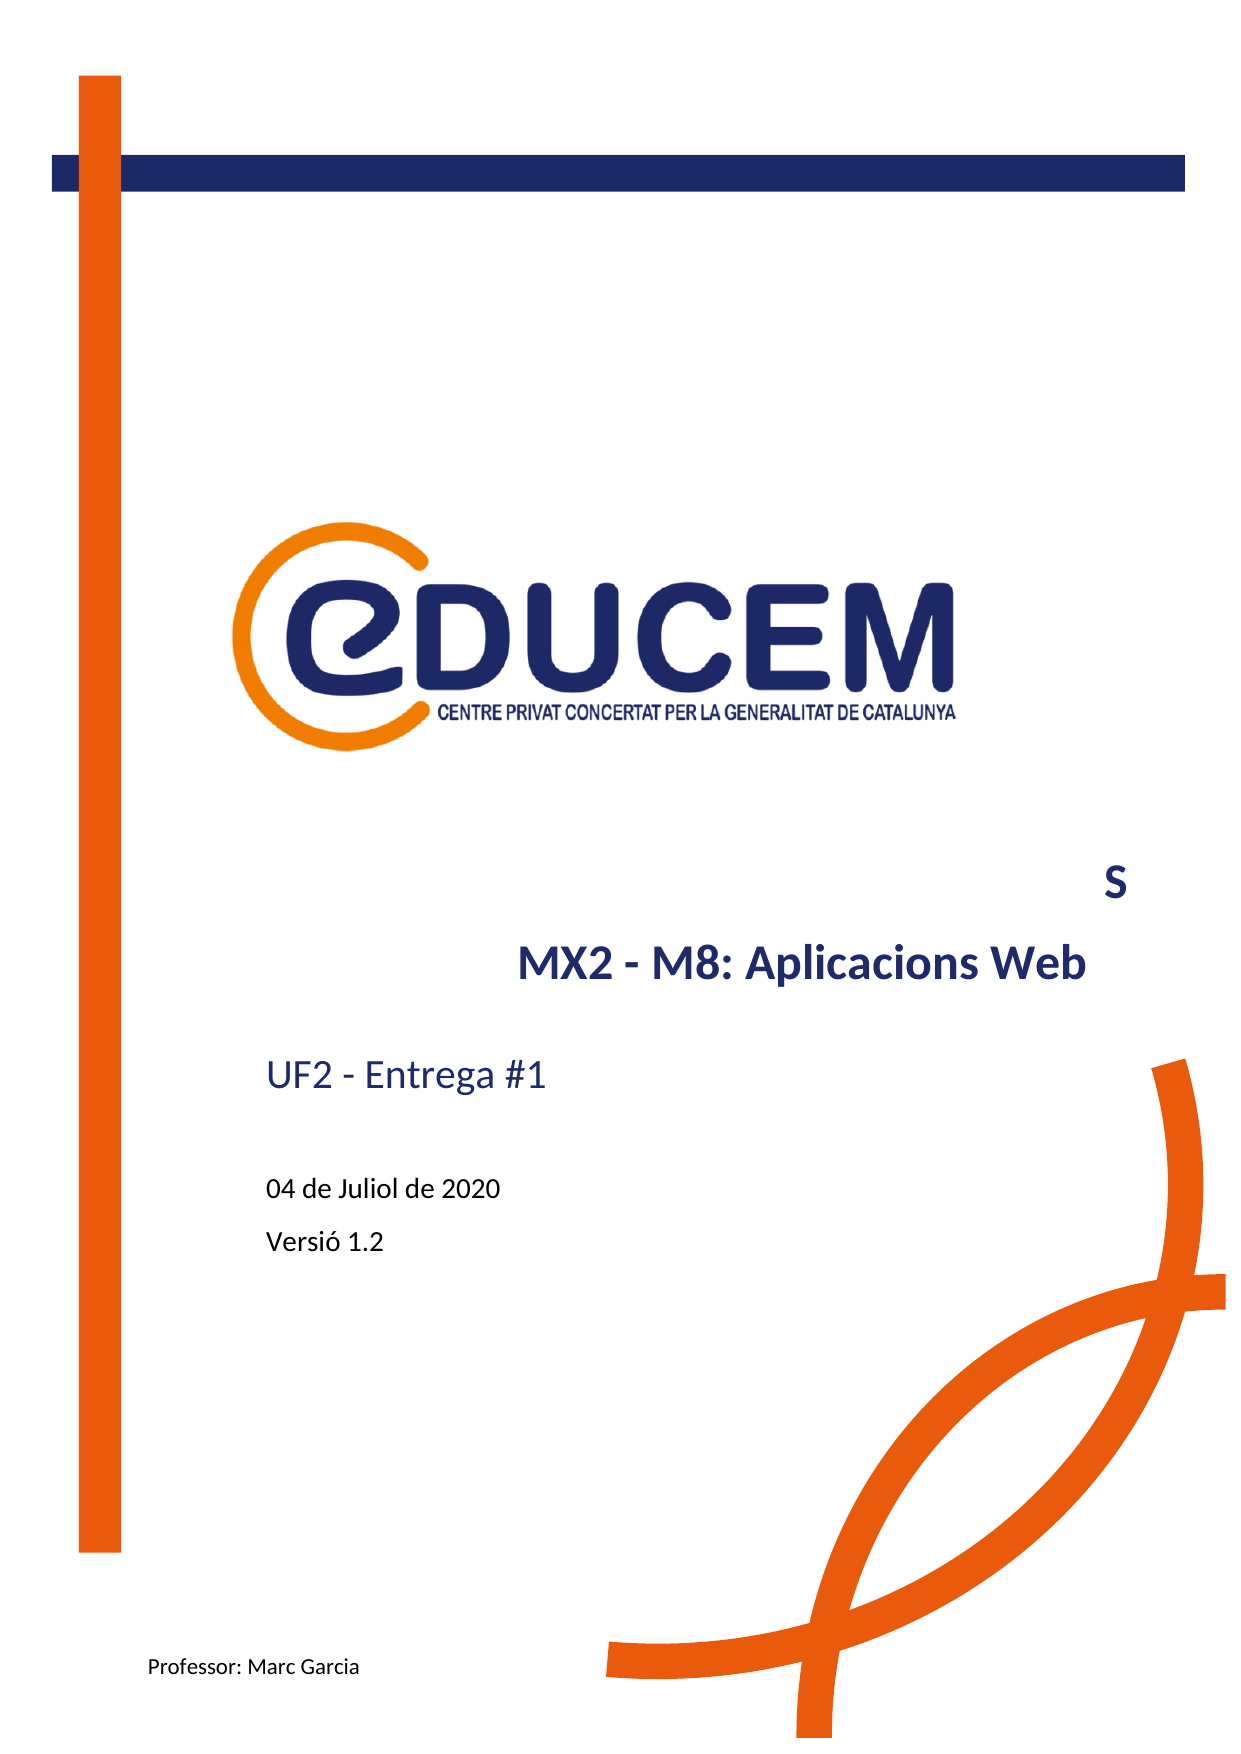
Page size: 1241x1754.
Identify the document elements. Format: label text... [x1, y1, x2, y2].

text SMX2 - M8: Aplicacions Web [266, 850, 1122, 992]
picture [225, 513, 966, 754]
text Versió 1.2 [266, 1223, 1122, 1259]
text UF2 - Entrega #1 [266, 1048, 1122, 1098]
text 04 de Juliol de 2020 [266, 1170, 1122, 1205]
